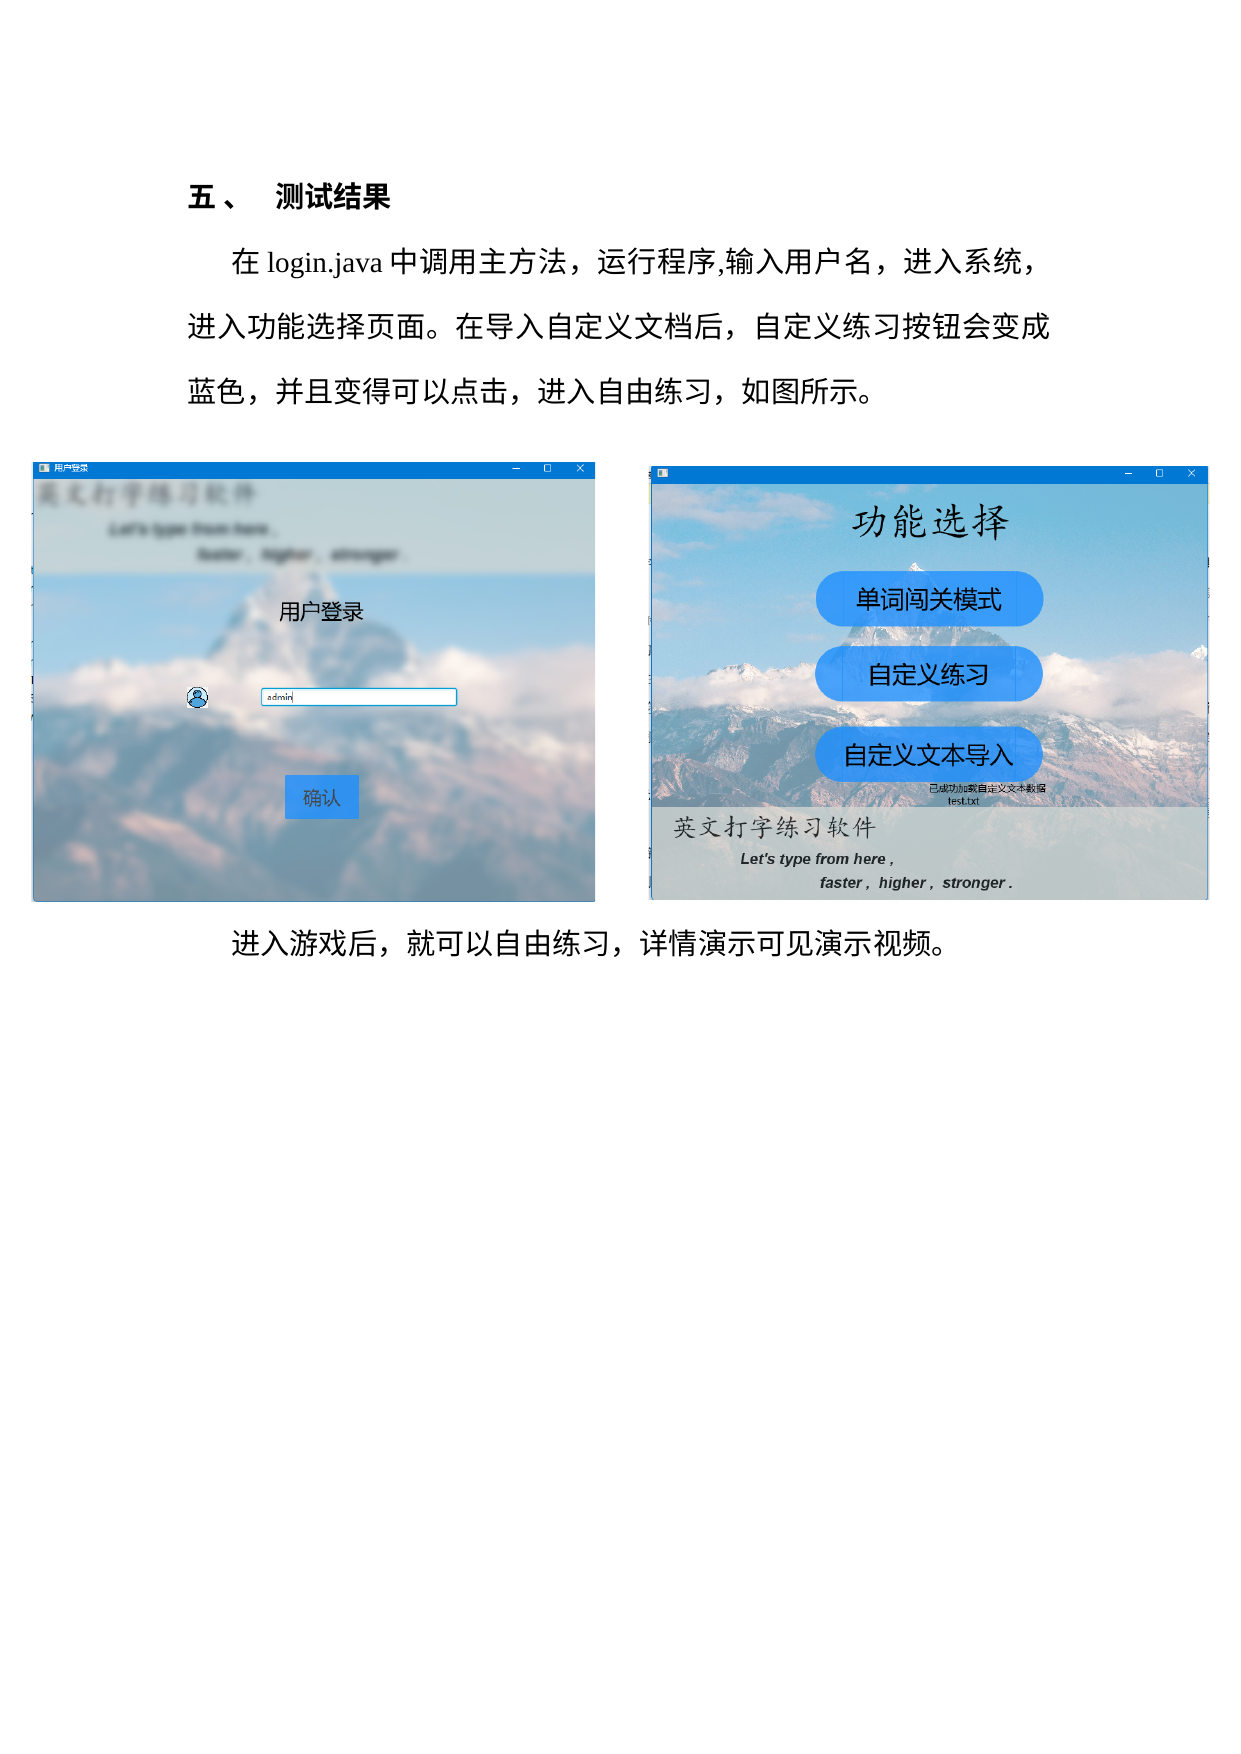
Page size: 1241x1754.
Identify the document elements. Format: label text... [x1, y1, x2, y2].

text 五 、 测试结果 [187, 162, 1053, 227]
text 进入游戏后，就可以自由练习，详情演示可见演示视频。 [187, 422, 1053, 974]
text 在login.java中调用主方法，运行程序,输入用户名，进入系统，进入功能选择页面。在导入自定义文档后，自定义练习按钮会变成蓝色，并且变得可以点击，进入自由练习，如图所示。 [187, 227, 1053, 422]
picture [648, 466, 1210, 900]
picture [31, 462, 596, 902]
